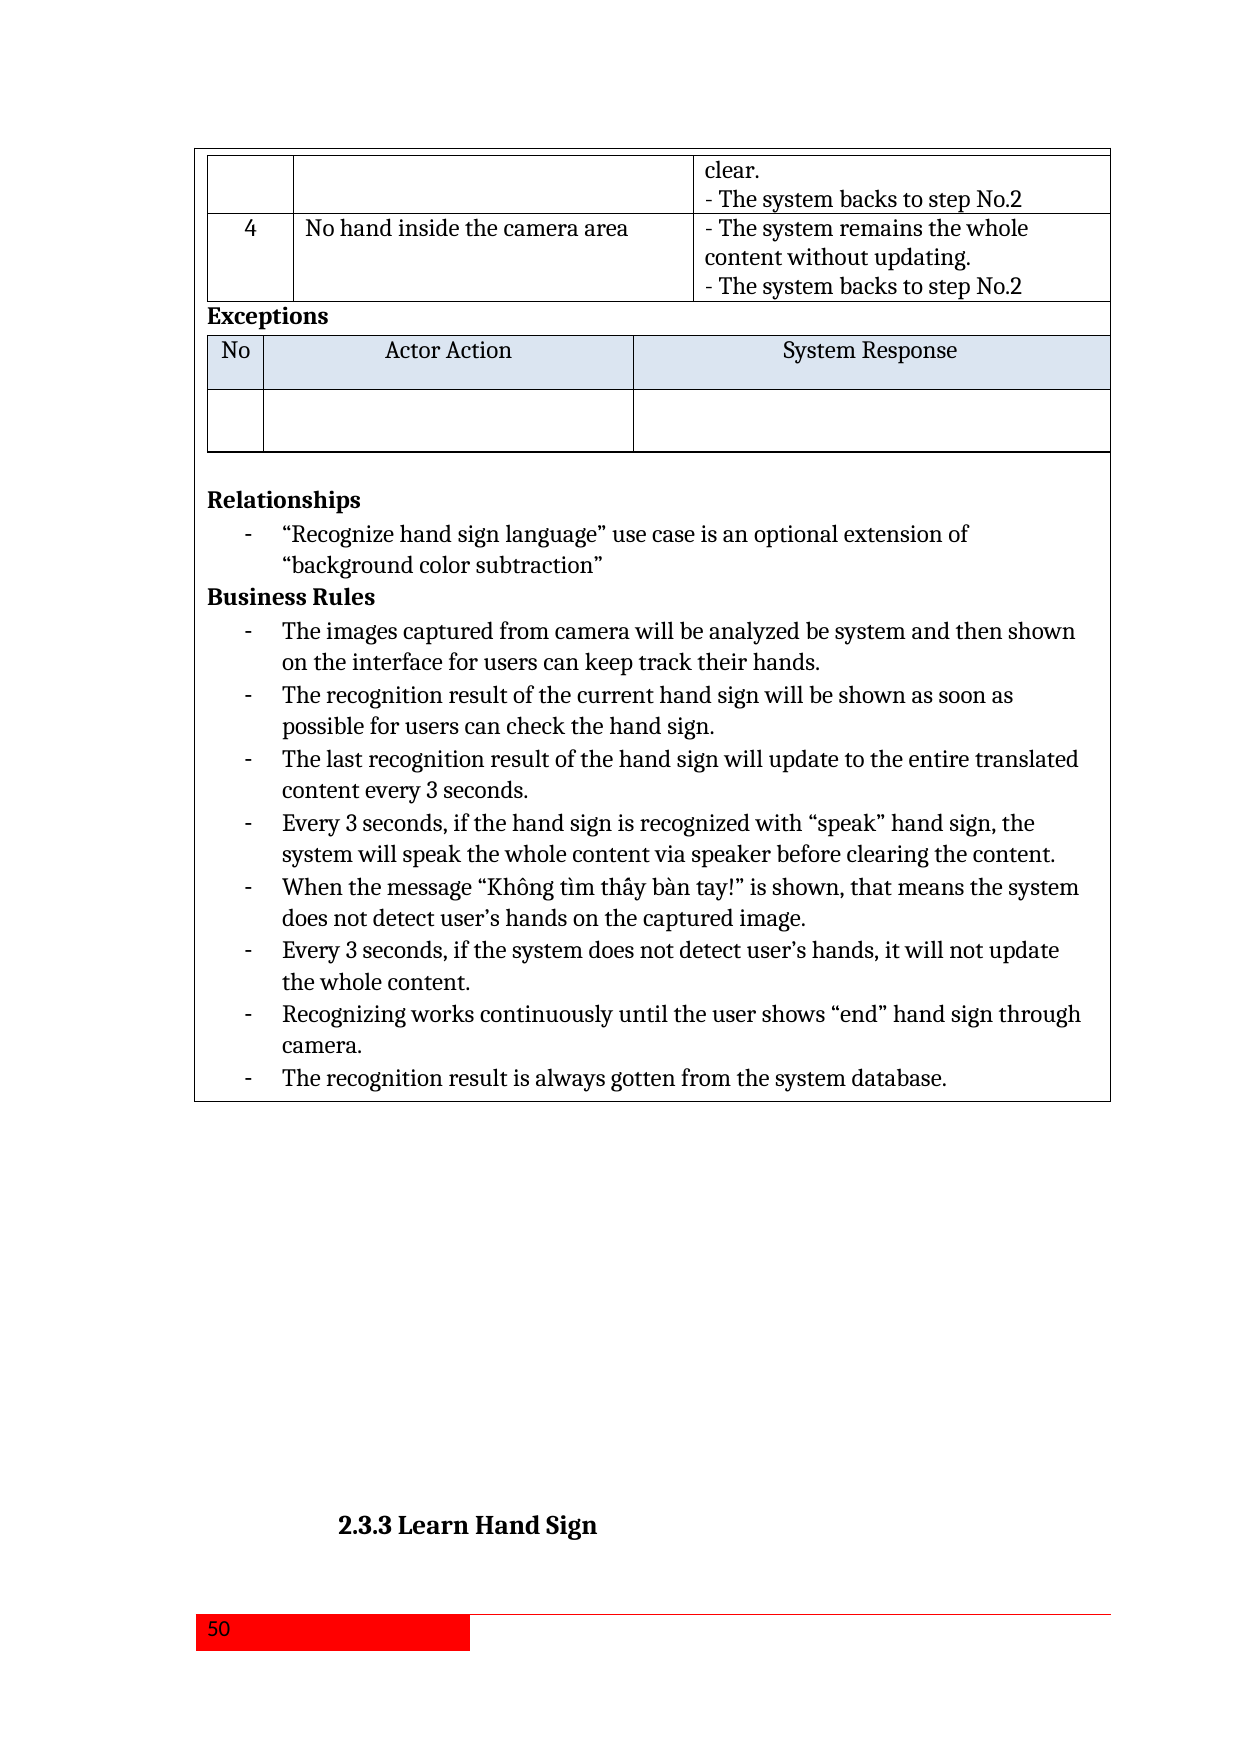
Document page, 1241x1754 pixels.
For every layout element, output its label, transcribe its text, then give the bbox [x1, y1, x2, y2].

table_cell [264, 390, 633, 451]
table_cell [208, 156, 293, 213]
subtitle 2.3.3 Learn Hand Sign [338, 1510, 1122, 1542]
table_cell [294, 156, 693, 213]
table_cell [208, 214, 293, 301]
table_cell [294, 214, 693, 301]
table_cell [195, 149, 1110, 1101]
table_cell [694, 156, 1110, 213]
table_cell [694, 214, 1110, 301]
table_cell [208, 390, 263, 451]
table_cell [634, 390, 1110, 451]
